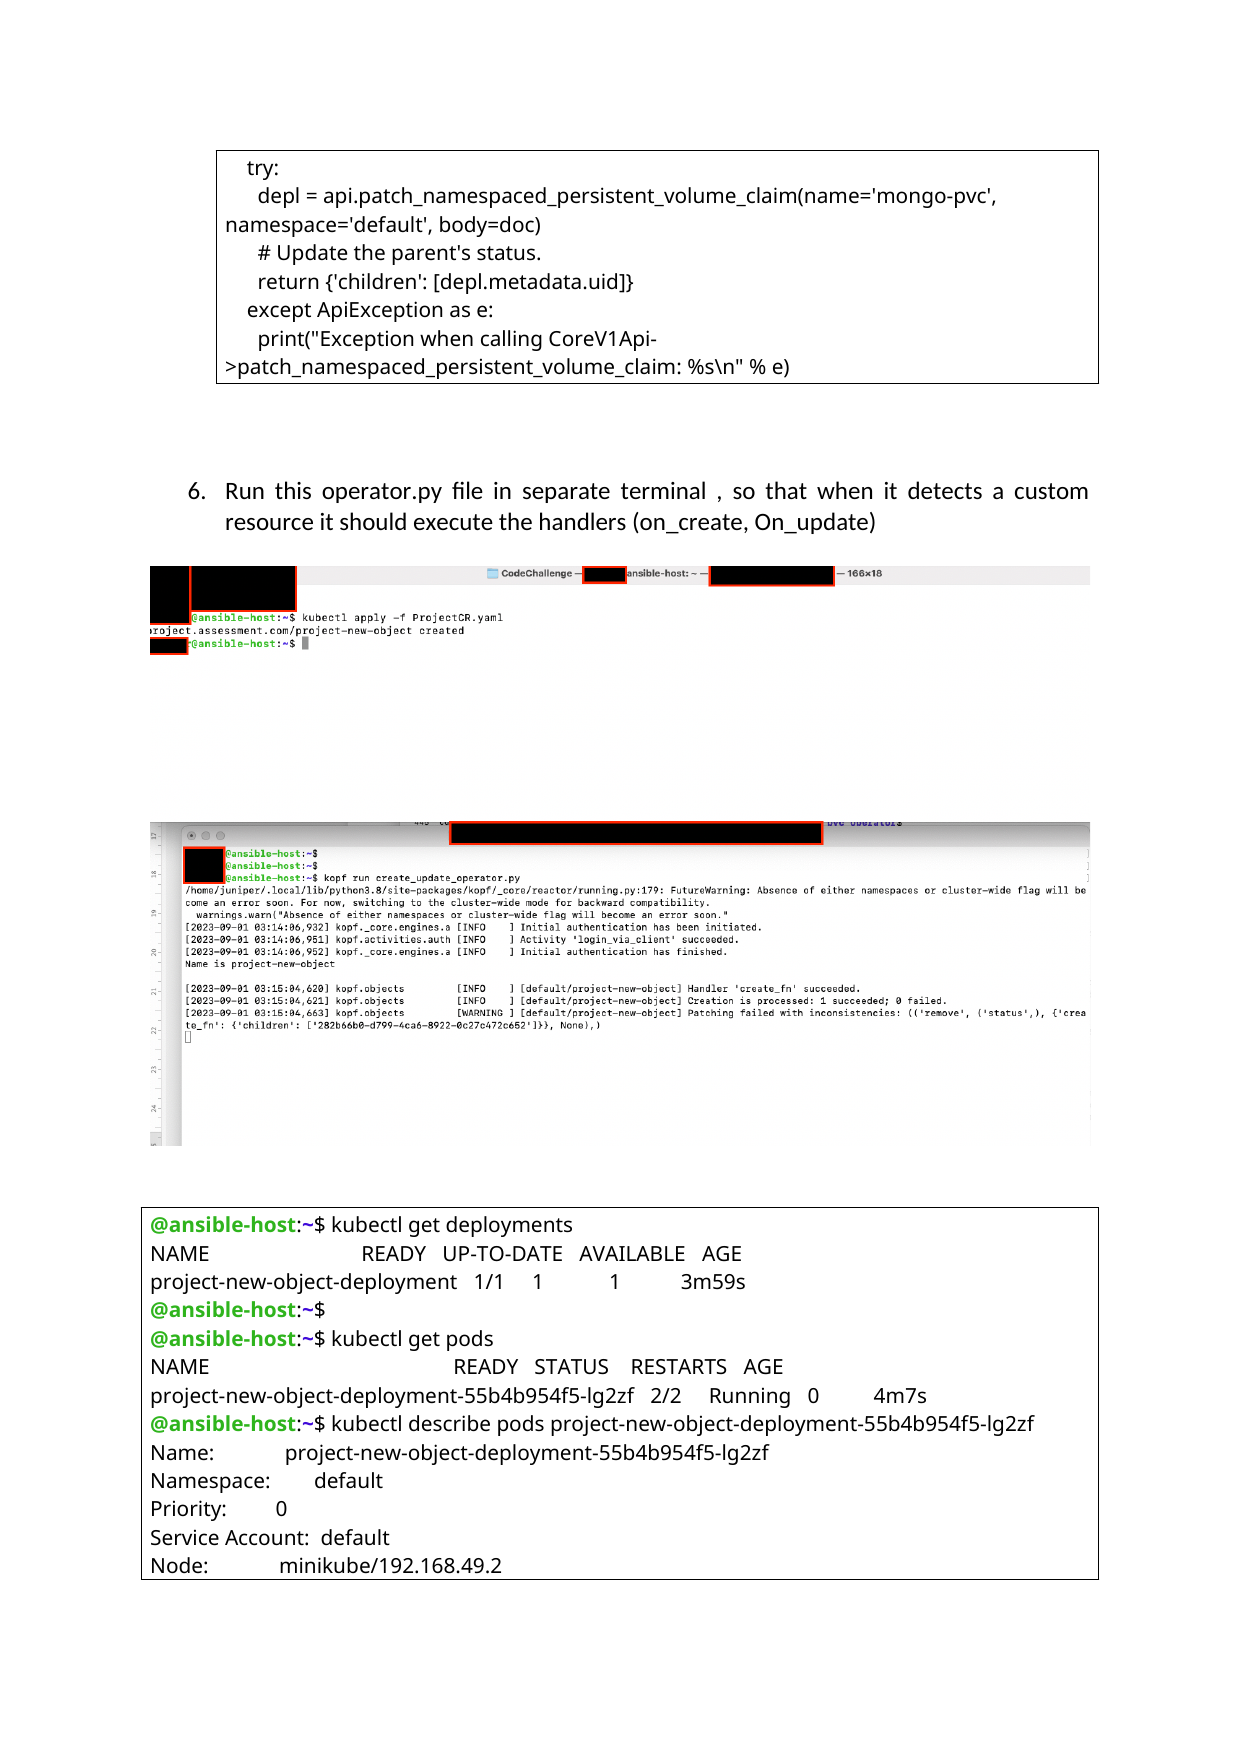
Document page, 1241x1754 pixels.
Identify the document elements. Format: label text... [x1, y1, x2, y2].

text @ansible-host:~$ [150, 1296, 1090, 1324]
text try: [217, 151, 1098, 178]
text Priority: 0 [150, 1494, 1090, 1523]
list Run this operator.py file in separate terminal , so that when it detects a custom resource it should execute the handlers (on_create, On_update) [187, 475, 1090, 536]
text project-new-object-deployment 1/1 1 1 3m59s [150, 1267, 1090, 1296]
text depl = api.patch_namespaced_persistent_volume_claim(name='mongo-pvc', namespace='default', body=doc) [217, 178, 1098, 235]
text return {'children': [depl.metadata.uid]} [217, 264, 1098, 292]
text print("Exception when calling CoreV1Api->patch_namespaced_persistent_volume_claim: %s\n" % e) [217, 321, 1098, 383]
text # Update the parent's status. [217, 235, 1098, 264]
text @ansible-host:~$ kubectl get deployments [142, 1208, 1098, 1239]
text Name: project-new-object-deployment-55b4b954f5-lg2zf [150, 1438, 1090, 1466]
text Node: minikube/192.168.49.2 [150, 1551, 1090, 1579]
text @ansible-host:~$ kubectl describe pods project-new-object-deployment-55b4b954f5-lg2zf [150, 1409, 1090, 1438]
text Namespace: default [150, 1466, 1090, 1494]
text except ApiException as e: [217, 292, 1098, 321]
picture [150, 566, 1091, 1146]
text NAME READY UP-TO-DATE AVAILABLE AGE [150, 1239, 1090, 1267]
text project-new-object-deployment-55b4b954f5-lg2zf 2/2 Running 0 4m7s [150, 1381, 1090, 1409]
text Service Account: default [150, 1523, 1090, 1551]
text @ansible-host:~$ kubectl get pods [150, 1324, 1090, 1352]
text NAME READY STATUS RESTARTS AGE [150, 1352, 1090, 1381]
